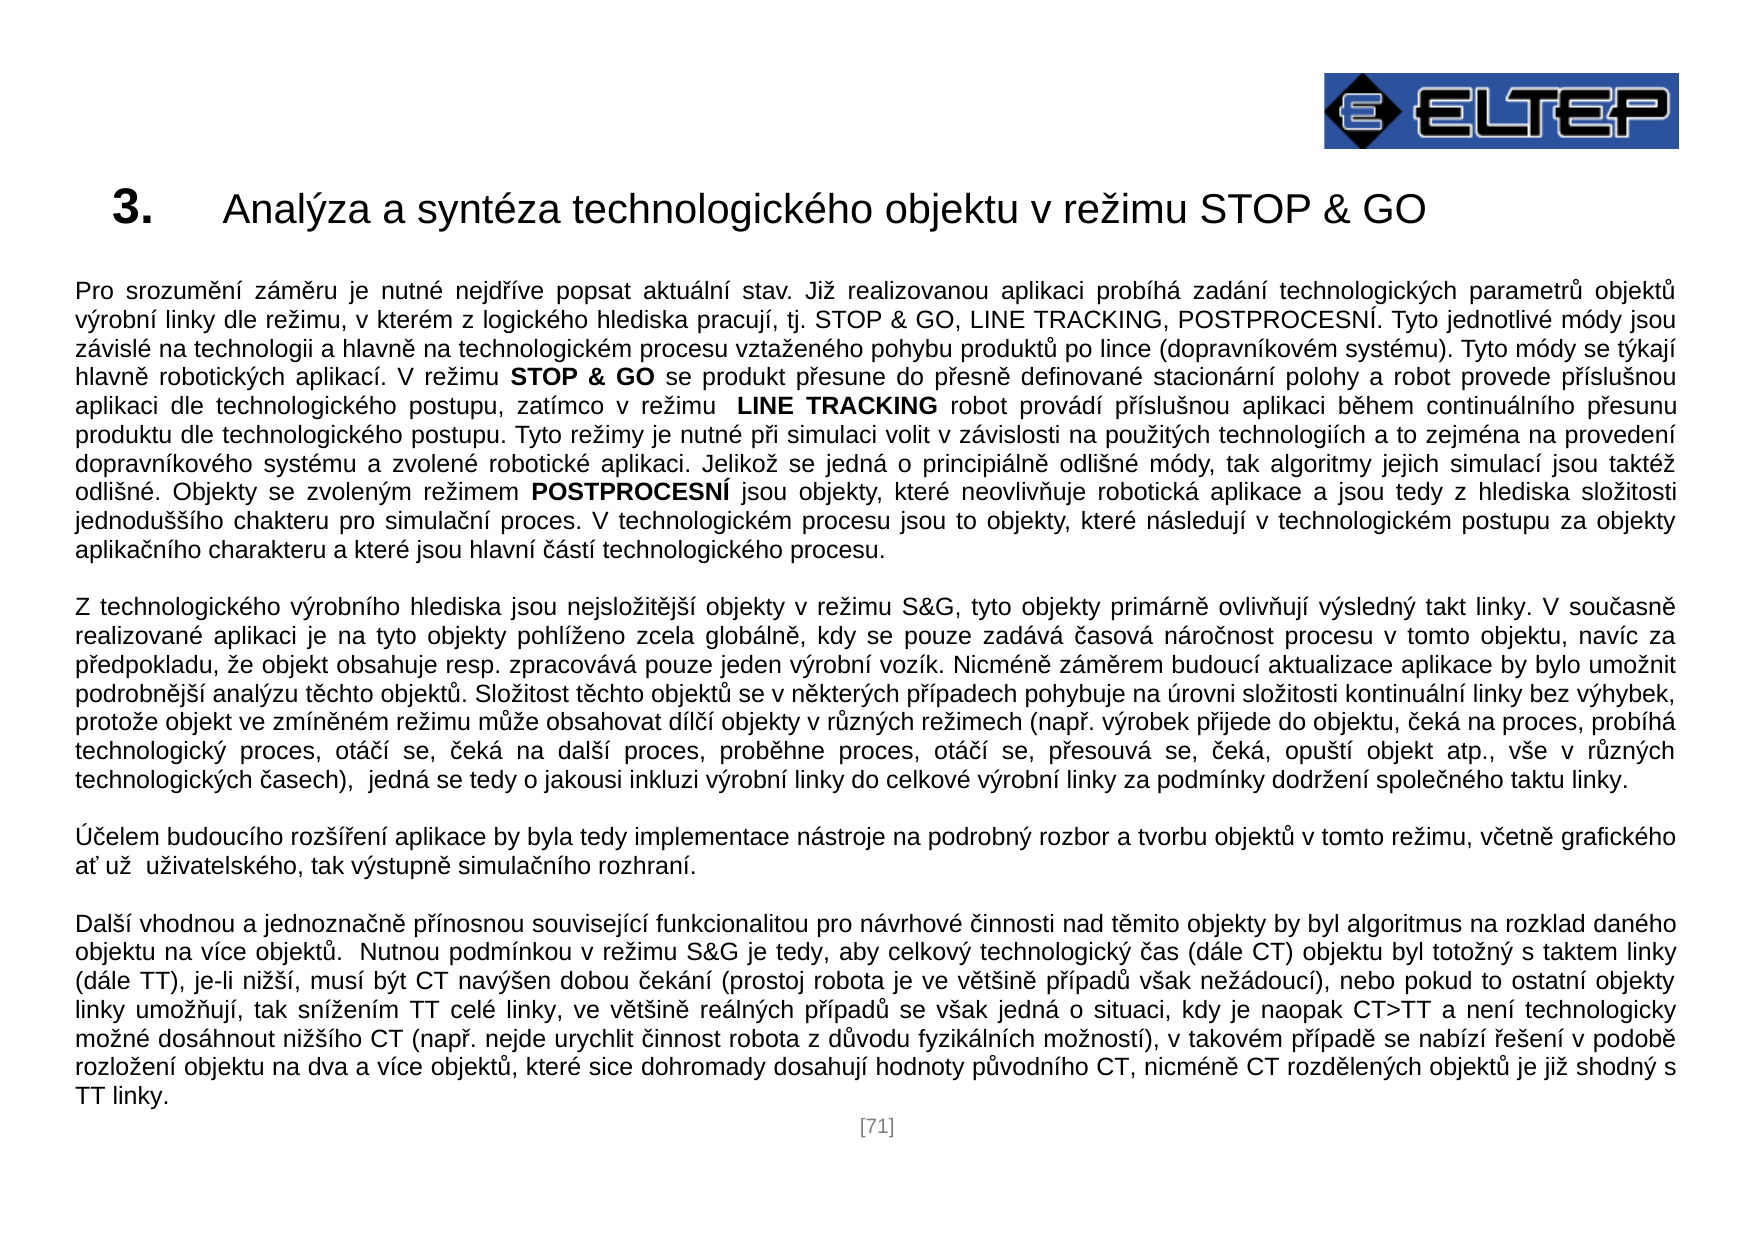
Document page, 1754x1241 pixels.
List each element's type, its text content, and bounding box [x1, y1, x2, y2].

picture [1324, 73, 1679, 149]
text Z technologického výrobního hlediska jsou nejsložitější objekty v režimu S&G, tyto objekty primárně ovlivňují výsledný takt linky. V současně realizované aplikaci je na tyto objekty pohlíženo zcela globálně, kdy se pouze zadává časová náročnost procesu v tomto objektu, navíc za předpokladu, že objekt obsahuje resp. zpracovává pouze jeden výrobní vozík. Nicméně záměrem budoucí aktualizace aplikace by bylo umožnit podrobnější analýzu těchto objektů. Složitost těchto objektů se v některých případech pohybuje na úrovni složitosti kontinuální linky bez výhybek, protože objekt ve zmíněném režimu může obsahovat dílčí objekty v různých režimech (např. výrobek přijede do objektu, čeká na proces, probíhá technologický proces, otáčí se, čeká na další proces, proběhne proces, otáčí se, přesouvá se, čeká, opuští objekt atp., vše v různých technologických časech), jedná se tedy o jakousi inkluzi výrobní linky do celkové výrobní linky za podmínky dodržení společného taktu linky. [75, 592, 1679, 793]
text Pro srozumění záměru je nutné nejdříve popsat aktuální stav. Již realizovanou aplikaci probíhá zadání technologických parametrů objektů výrobní linky dle režimu, v kterém z logického hlediska pracují, tj. STOP & GO, LINE TRACKING, POSTPROCESNÍ. Tyto jednotlivé módy jsou závislé na technologii a hlavně na technologickém procesu vztaženého pohybu produktů po lince (dopravníkovém systému). Tyto módy se týkají hlavně robotických aplikací. V režimu STOP & GO se produkt přesune do přesně definované stacionární polohy a robot provede příslušnou aplikaci dle technologického postupu, zatímco v režimu LINE TRACKING robot provádí příslušnou aplikaci během continuálního přesunu produktu dle technologického postupu. Tyto režimy je nutné při simulaci volit v závislosti na použitých technologiích a to zejména na provedení dopravníkového systému a zvolené robotické aplikaci. Jelikož se jedná o principiálně odlišné módy, tak algoritmy jejich simulací jsou taktéž odlišné. Objekty se zvoleným režimem POSTPROCESNÍ jsou objekty, které neovlivňuje robotická aplikace a jsou tedy z hlediska složitosti jednoduššího chakteru pro simulační proces. V technologickém procesu jsou to objekty, které následují v technologickém postupu za objekty aplikačního charakteru a které jsou hlavní částí technologického procesu. [75, 276, 1679, 563]
list Analýza a syntéza technologického objektu v režimu STOP & GO [112, 177, 1679, 234]
text Účelem budoucího rozšíření aplikace by byla tedy implementace nástroje na podrobný rozbor a tvorbu objektů v tomto režimu, včetně grafického ať už uživatelského, tak výstupně simulačního rozhraní. [75, 822, 1679, 880]
text Další vhodnou a jednoznačně přínosnou související funkcionalitou pro návrhové činnosti nad těmito objekty by byl algoritmus na rozklad daného objektu na více objektů. Nutnou podmínkou v režimu S&G je tedy, aby celkový technologický čas (dále CT) objektu byl totožný s taktem linky (dále TT), je-li nižší, musí být CT navýšen dobou čekání (prostoj robota je ve většině případů však nežádoucí), nebo pokud to ostatní objekty linky umožňují, tak snížením TT celé linky, ve většině reálných případů se však jedná o situaci, kdy je naopak CT>TT a není technologicky možné dosáhnout nižšího CT (např. nejde urychlit činnost robota z důvodu fyzikálních možností), v takovém případě se nabízí řešení v podobě rozložení objektu na dva a více objektů, které sice dohromady dosahují hodnoty původního CT, nicméně CT rozdělených objektů je již shodný s TT linky. [75, 908, 1679, 1110]
